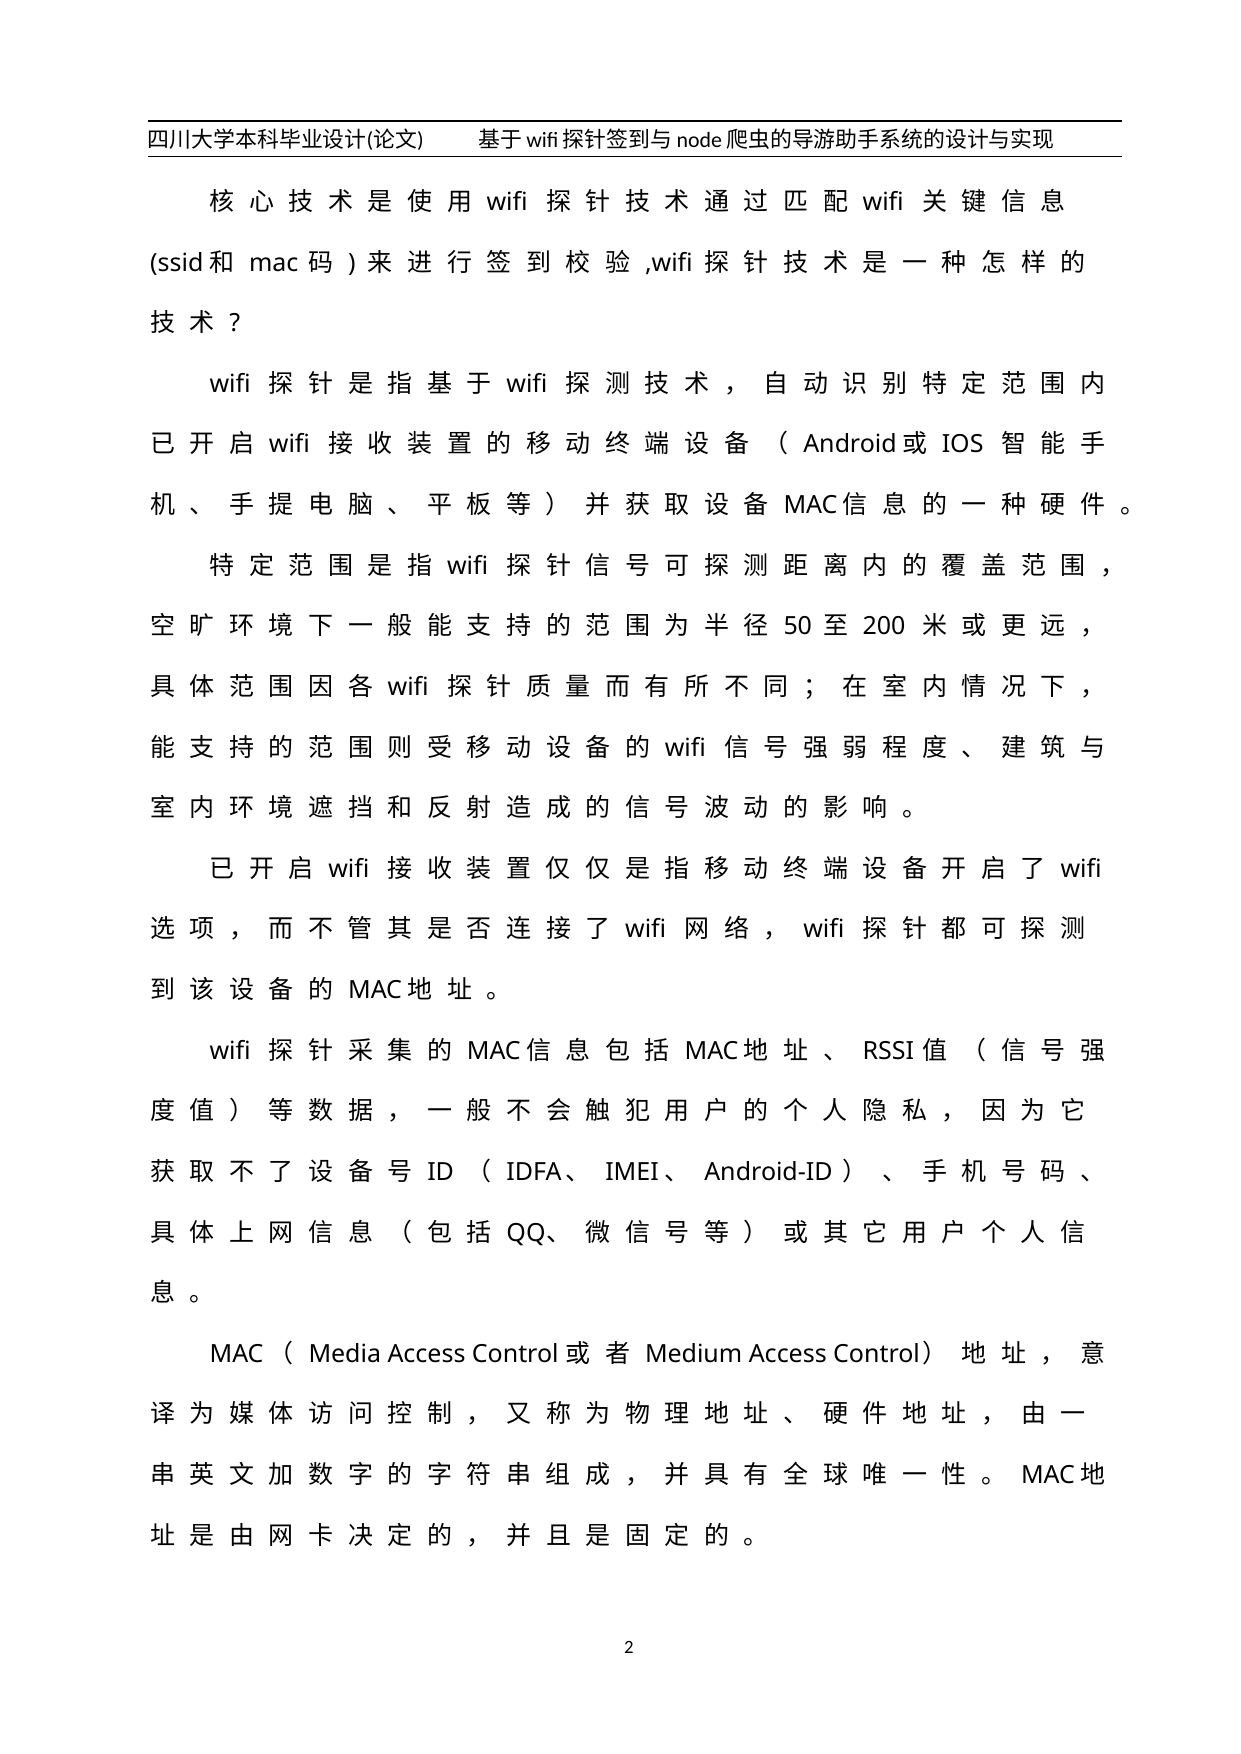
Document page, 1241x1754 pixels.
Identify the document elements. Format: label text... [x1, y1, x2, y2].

text wifi探针是指基于wifi探测技术，自动识别特定范围内已开启wifi接收装置的移动终端设备（Android或IOS智能手机、手提电脑、平板等）并获取设备MAC信息的一种硬件。 [150, 351, 1120, 533]
text 特定范围是指wifi探针信号可探测距离内的覆盖范围，空旷环境下一般能支持的范围为半径50至200米或更远，具体范围因各wifi探针质量而有所不同；在室内情况下，能支持的范围则受移动设备的wifi信号强弱程度、建筑与室内环境遮挡和反射造成的信号波动的影响。 [150, 533, 1120, 836]
text wifi探针采集的MAC信息包括MAC地址、RSSI值（信号强度值）等数据，一般不会触犯用户的个人隐私，因为它获取不了设备号ID（IDFA、IMEI、Android-ID）、手机号码、具体上网信息（包括QQ、微信号等）或其它用户个人信息。 [150, 1018, 1120, 1321]
text 已开启wifi接收装置仅仅是指移动终端设备开启了wifi选项，而不管其是否连接了wifi网络，wifi探针都可探测到该设备的MAC地址。 [150, 836, 1120, 1018]
text MAC（Media Access Control或者Medium Access Control）地址，意译为媒体访问控制，又称为物理地址、硬件地址，由一串英文加数字的字符串组成，并具有全球唯一性。MAC地址是由网卡决定的，并且是固定的。 [150, 1321, 1120, 1563]
text 核心技术是使用wifi探针技术通过匹配wifi关键信息(ssid和mac码)来进行签到校验,wifi探针技术是一种怎样的技术? [150, 169, 1120, 351]
